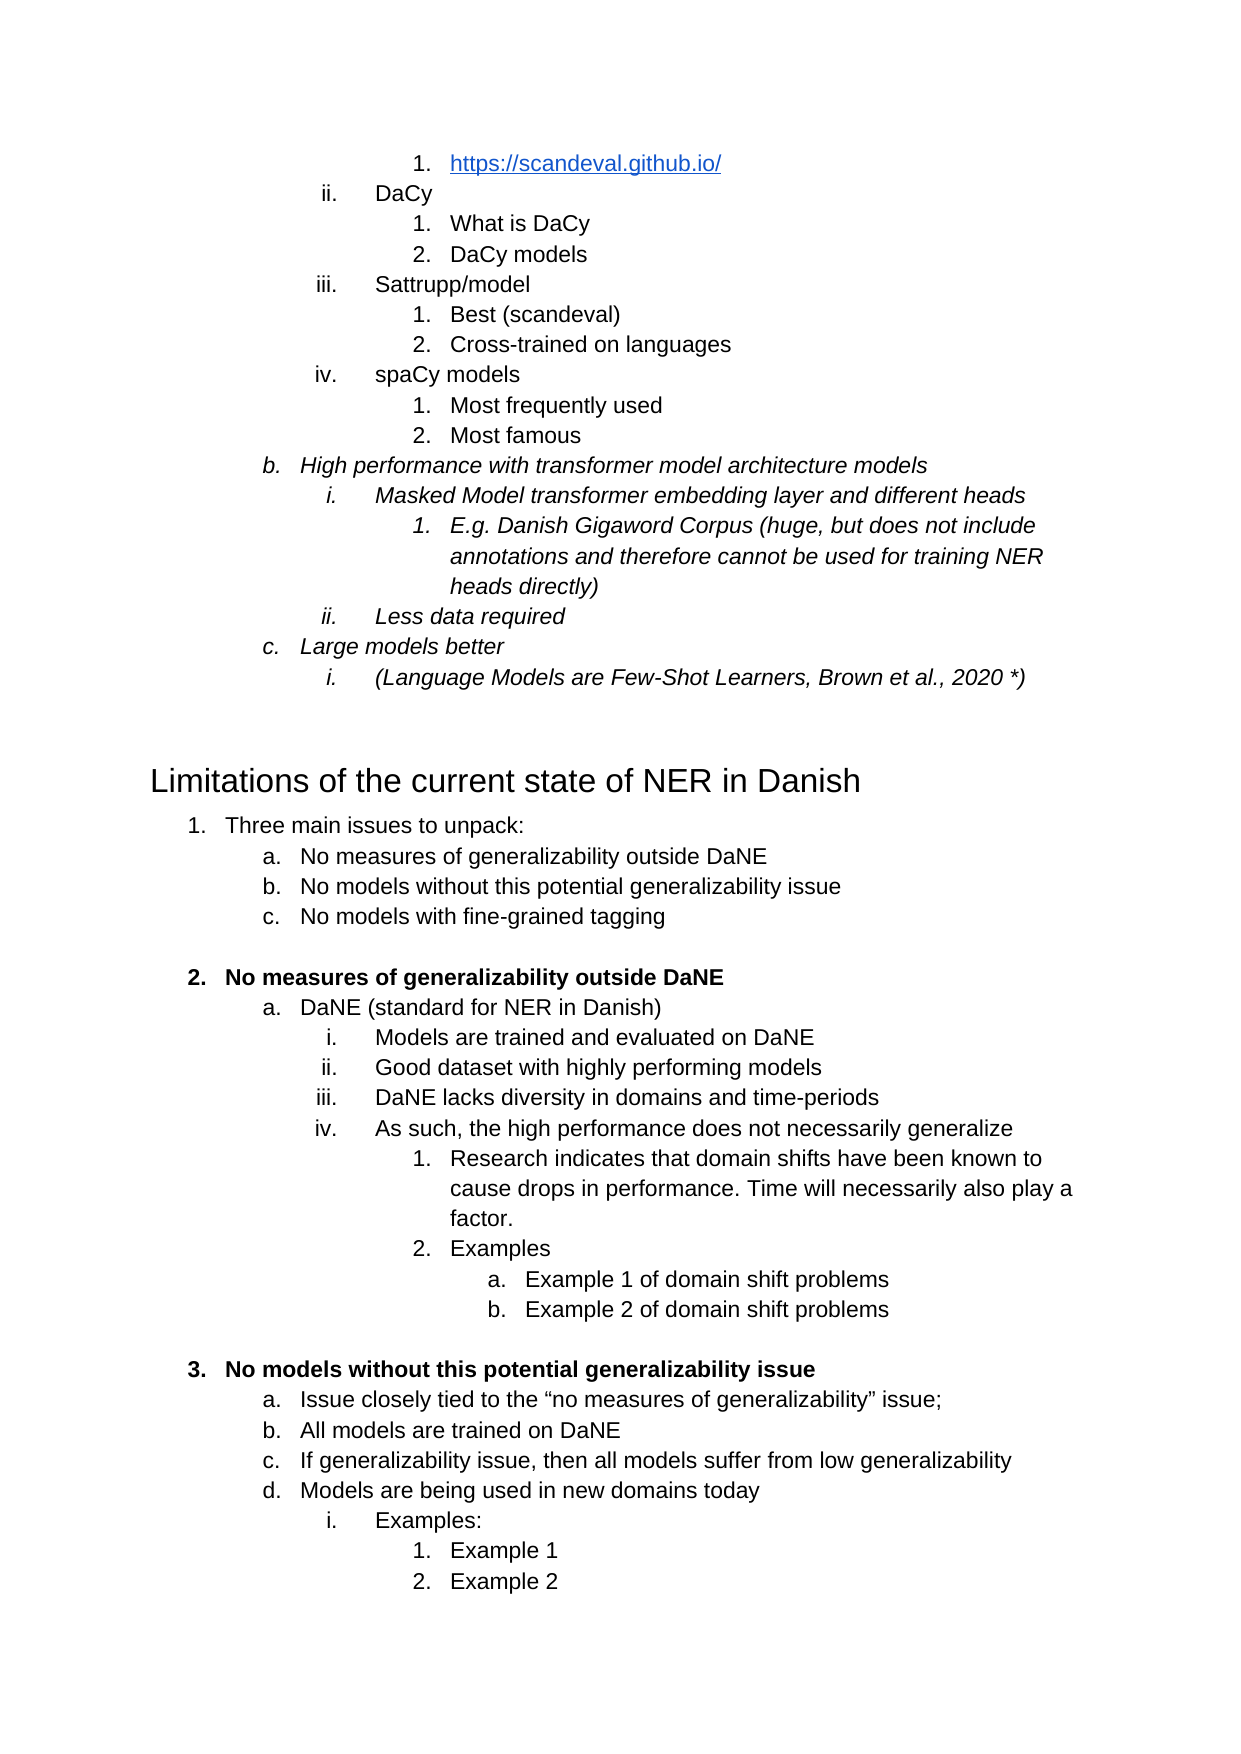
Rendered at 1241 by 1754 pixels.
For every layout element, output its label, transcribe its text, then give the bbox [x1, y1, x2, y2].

list Issue closely tied to the “no measures of generalizability” issue; [262, 1386, 1090, 1413]
list Example 1 [412, 1537, 1090, 1564]
list Examples: [337, 1507, 1090, 1533]
list https://scandeval.github.io/ [412, 150, 1090, 176]
list Models are trained and evaluated on DaNE [337, 1024, 1090, 1050]
list No measures of generalizability outside DaNE [262, 843, 1090, 869]
list Sattrupp/model [337, 271, 1090, 297]
list Example 2 [412, 1568, 1090, 1594]
list Three main issues to unpack: [187, 812, 1090, 839]
list If generalizability issue, then all models suffer from low generalizability [262, 1447, 1090, 1473]
list Examples [412, 1235, 1090, 1262]
list All models are trained on DaNE [262, 1417, 1090, 1443]
list spaCy models [337, 361, 1090, 388]
list Cross-trained on languages [412, 331, 1090, 358]
list Most frequently used [412, 392, 1090, 418]
list As such, the high performance does not necessarily generalize [337, 1114, 1090, 1141]
list DaCy models [412, 241, 1090, 267]
list No models with fine-grained tagging [262, 903, 1090, 929]
list Good dataset with highly performing models [337, 1054, 1090, 1080]
list Best (scandeval) [412, 301, 1090, 327]
list Large models better [262, 633, 1090, 660]
list High performance with transformer model architecture models [262, 452, 1090, 478]
list Less data required [337, 603, 1090, 629]
list No measures of generalizability outside DaNE [187, 963, 1090, 990]
list DaCy [337, 180, 1090, 207]
list DaNE (standard for NER in Danish) [262, 994, 1090, 1020]
list No models without this potential generalizability issue [187, 1356, 1090, 1382]
list DaNE lacks diversity in domains and time-periods [337, 1084, 1090, 1111]
list Models are being used in new domains today [262, 1477, 1090, 1503]
list Most famous [412, 422, 1090, 448]
list No models without this potential generalizability issue [262, 873, 1090, 899]
list Example 1 of domain shift problems [487, 1266, 1090, 1292]
list Example 2 of domain shift problems [487, 1296, 1090, 1322]
list Masked Model transformer embedding layer and different heads [337, 482, 1090, 509]
list E.g. Danish Gigaword Corpus (huge, but does not include annotations and therefore cannot be used for training NER heads directly) [412, 512, 1090, 599]
subtitle Limitations of the current state of NER in Danish [150, 761, 1090, 800]
list Research indicates that domain shifts have been known to cause drops in performance. Time will necessarily also play a factor. [412, 1145, 1090, 1231]
list (Language Models are Few-Shot Learners, Brown et al., 2020 *) [337, 663, 1090, 690]
list What is DaCy [412, 210, 1090, 237]
